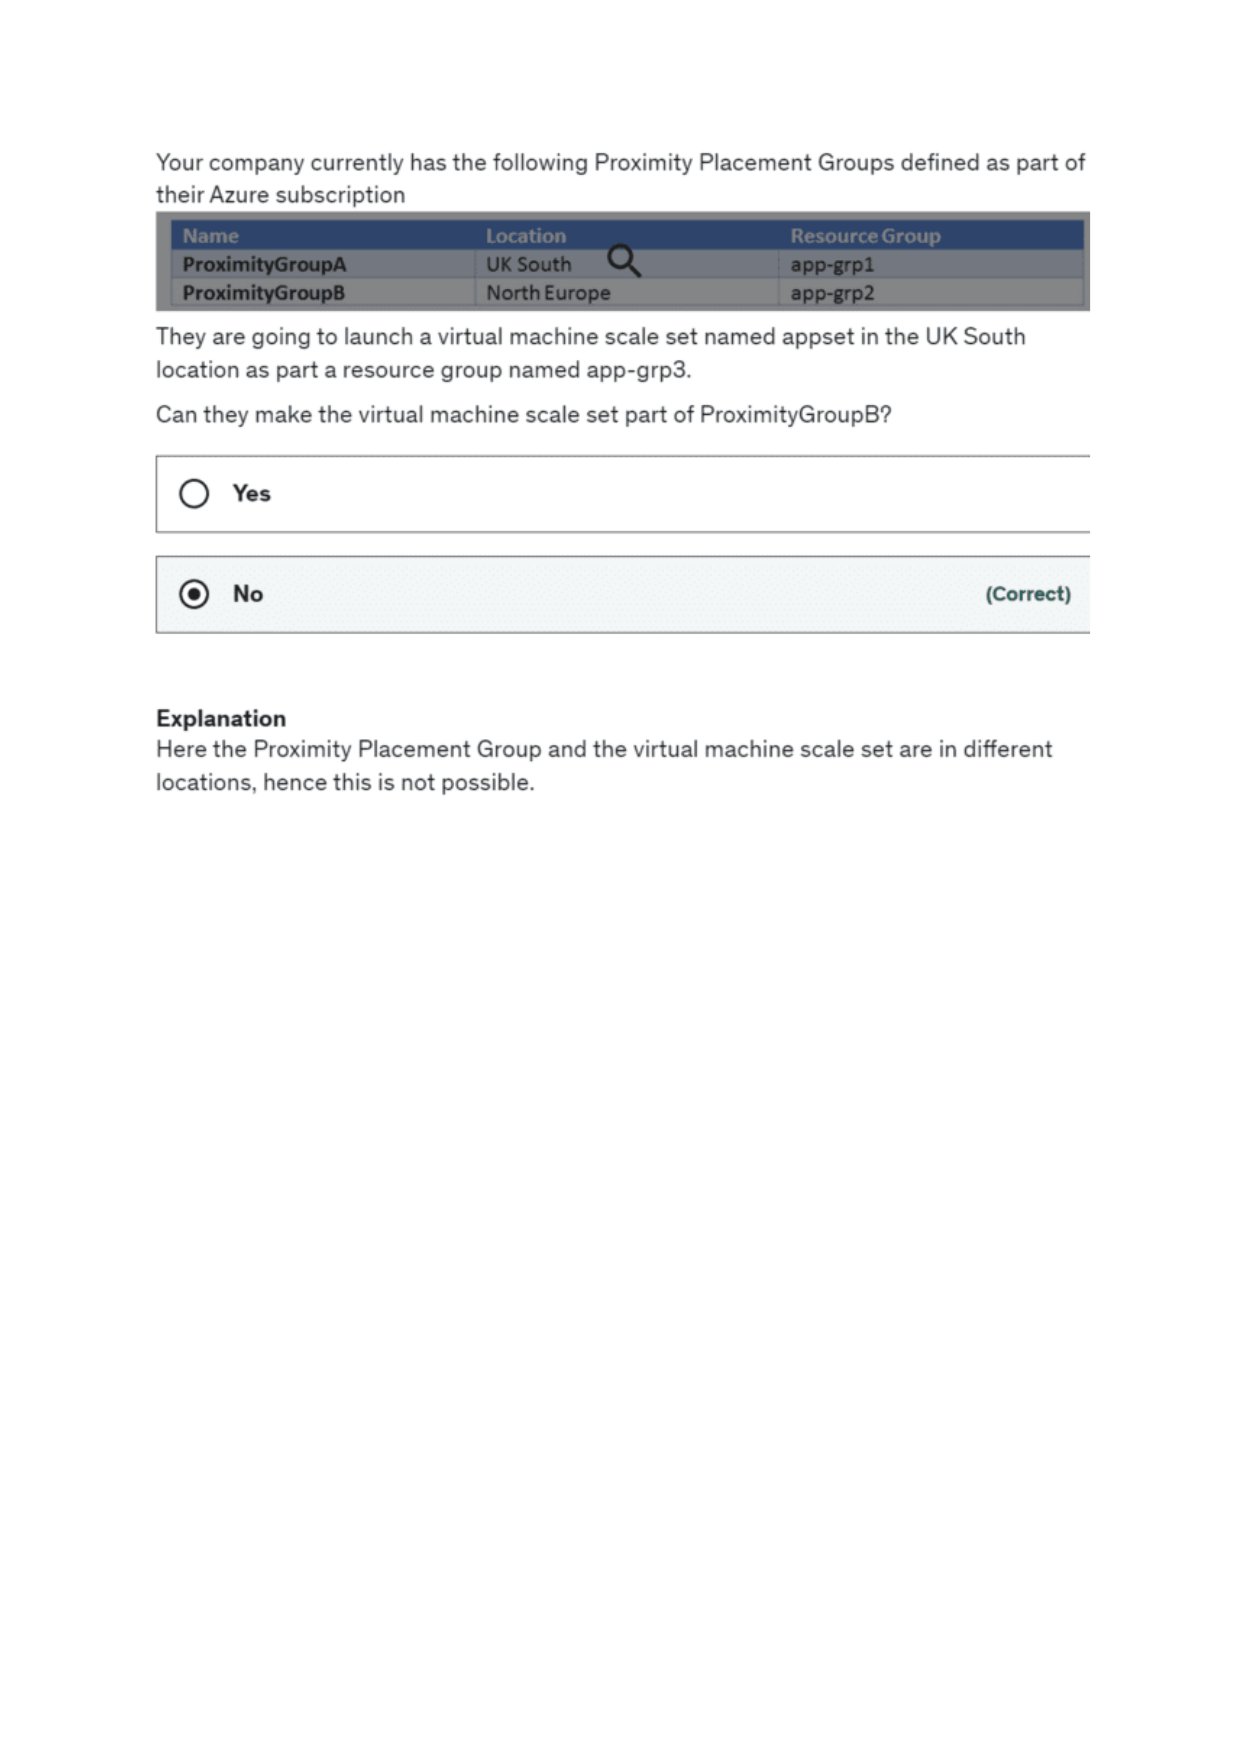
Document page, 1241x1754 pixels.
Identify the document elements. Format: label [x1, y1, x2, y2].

picture [150, 150, 1091, 802]
